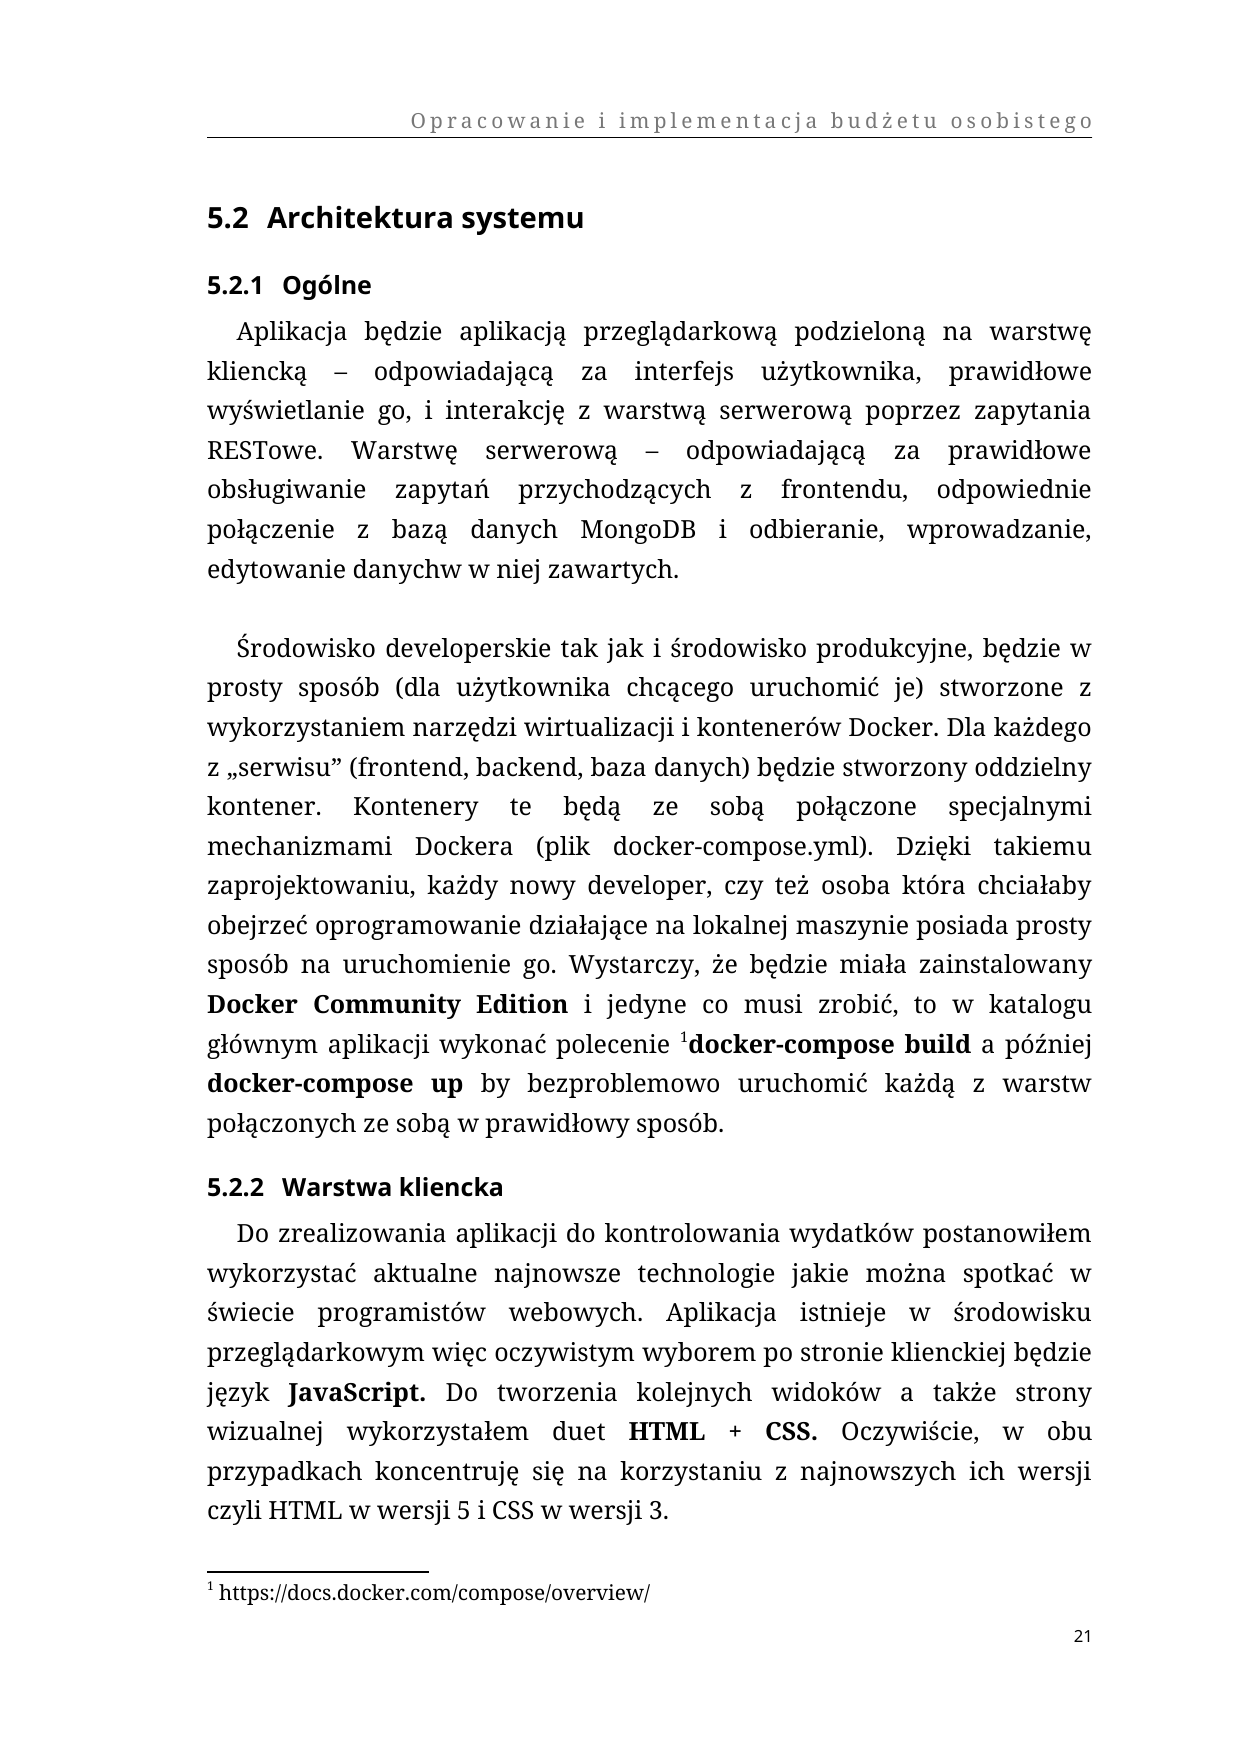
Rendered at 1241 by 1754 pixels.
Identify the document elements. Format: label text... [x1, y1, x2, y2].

text Aplikacja będzie aplikacją przeglądarkową podzieloną na warstwę kliencką – odpowiadającą za interfejs użytkownika, prawidłowe wyświetlanie go, i interakcję z warstwą serwerową poprzez zapytania RESTowe. Warstwę serwerową – odpowiadającą za prawidłowe obsługiwanie zapytań przychodzących z frontendu, odpowiednie połączenie z bazą danych MongoDB i odbieranie, wprowadzanie, edytowanie danychw w niej zawartych. [207, 308, 1092, 585]
subtitle Architektura systemu [207, 198, 1092, 237]
text Do zrealizowania aplikacji do kontrolowania wydatków postanowiłem wykorzystać aktualne najnowsze technologie jakie można spotkać w świecie programistów webowych. Aplikacja istnieje w środowisku przeglądarkowym więc oczywistym wyborem po stronie klienckiej będzie język JavaScript. Do tworzenia kolejnych widoków a także strony wizualnej wykorzystałem duet HTML + CSS. Oczywiście, w obu przypadkach koncentruję się na korzystaniu z najnowszych ich wersji czyli HTML w wersji 5 i CSS w wersji 3. [207, 1210, 1092, 1527]
text Środowisko developerskie tak jak i środowisko produkcyjne, będzie w prosty sposób (dla użytkownika chcącego uruchomić je) stworzone z wykorzystaniem narzędzi wirtualizacji i kontenerów Docker. Dla każdego z „serwisu” (frontend, backend, baza danych) będzie stworzony oddzielny kontener. Kontenery te będą ze sobą połączone specjalnymi mechanizmami Dockera (plik docker-compose.yml). Dzięki takiemu zaprojektowaniu, każdy nowy developer, czy też osoba która chciałaby obejrzeć oprogramowanie działające na lokalnej maszynie posiada prosty sposób na uruchomienie go. Wystarczy, że będzie miała zainstalowany Docker Community Edition i jedyne co musi zrobić, to w katalogu głównym aplikacji wykonać polecenie docker-compose build a później docker-compose up by bezproblemowo uruchomić każdą z warstw połączonych ze sobą w prawidłowy sposób. [207, 625, 1092, 1139]
subtitle Ogólne [207, 262, 1092, 302]
subtitle Warstwa kliencka [207, 1164, 1092, 1204]
